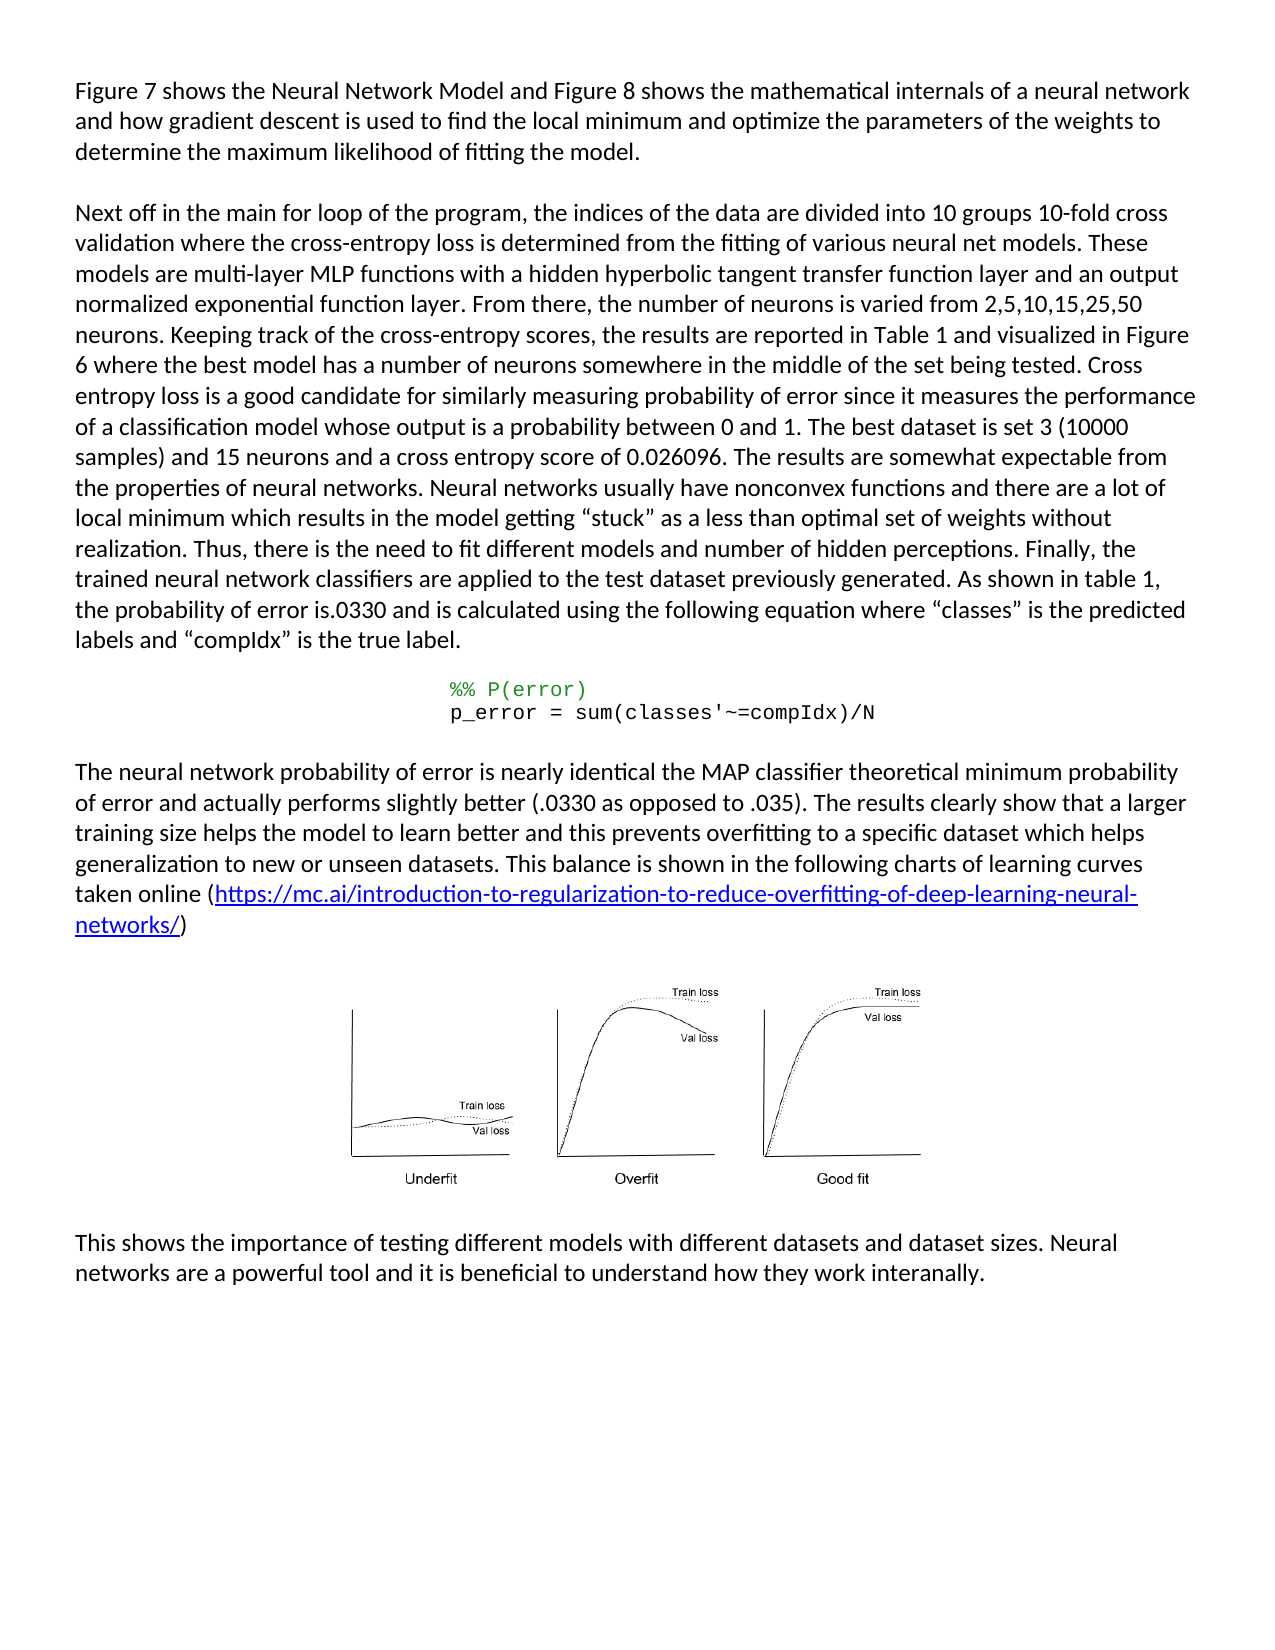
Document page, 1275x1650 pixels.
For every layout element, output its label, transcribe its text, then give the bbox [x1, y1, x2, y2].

text %% P(error) [450, 678, 1200, 702]
text p_error = sum(classes'~=compIdx)/N [450, 702, 1200, 726]
text Next off in the main for loop of the program, the indices of the data are divided into 10 groups 10-fold cross validation where the cross-entropy loss is determined from the fitting of various neural net models. These models are multi-layer MLP functions with a hidden hyperbolic tangent transfer function layer and an output normalized exponential function layer. From there, the number of neurons is varied from 2,5,10,15,25,50 neurons. Keeping track of the cross-entropy scores, the results are reported in Table 1 and visualized in Figure 6 where the best model has a number of neurons somewhere in the middle of the set being tested. Cross entropy loss is a good candidate for similarly measuring probability of error since it measures the performance of a classification model whose output is a probability between 0 and 1. The best dataset is set 3 (10000 samples) and 15 neurons and a cross entropy score of 0.026096. The results are somewhat expectable from the properties of neural networks. Neural networks usually have nonconvex functions and there are a lot of local minimum which results in the model getting “stuck” as a less than optimal set of weights without realization. Thus, there is the need to fit different models and number of hidden perceptions. Finally, the trained neural network classifiers are applied to the test dataset previously generated. As shown in table 1, the probability of error is.0330 and is calculated using the following equation where “classes” is the predicted labels and “compIdx” is the true label. [75, 197, 1200, 655]
text Figure 7 shows the Neural Network Model and Figure 8 shows the mathematical internals of a neural network and how gradient descent is used to find the local minimum and optimize the parameters of the weights to determine the maximum likelihood of fitting the model. [75, 75, 1200, 167]
text The neural network probability of error is nearly identical the MAP classifier theoretical minimum probability of error and actually performs slightly better (.0330 as opposed to .035). The results clearly show that a larger training size helps the model to learn better and this prevents overfitting to a specific dataset which helps generalization to new or unseen datasets. This balance is shown in the following charts of learning curves taken online (https://mc.ai/introduction-to-regularization-to-reduce-overfitting-of-deep-learning-neural-networks/) [75, 756, 1200, 939]
picture [342, 970, 933, 1199]
text This shows the importance of testing different models with different datasets and dataset sizes. Neural networks are a powerful tool and it is beneficial to understand how they work interanally. [75, 1227, 1200, 1288]
